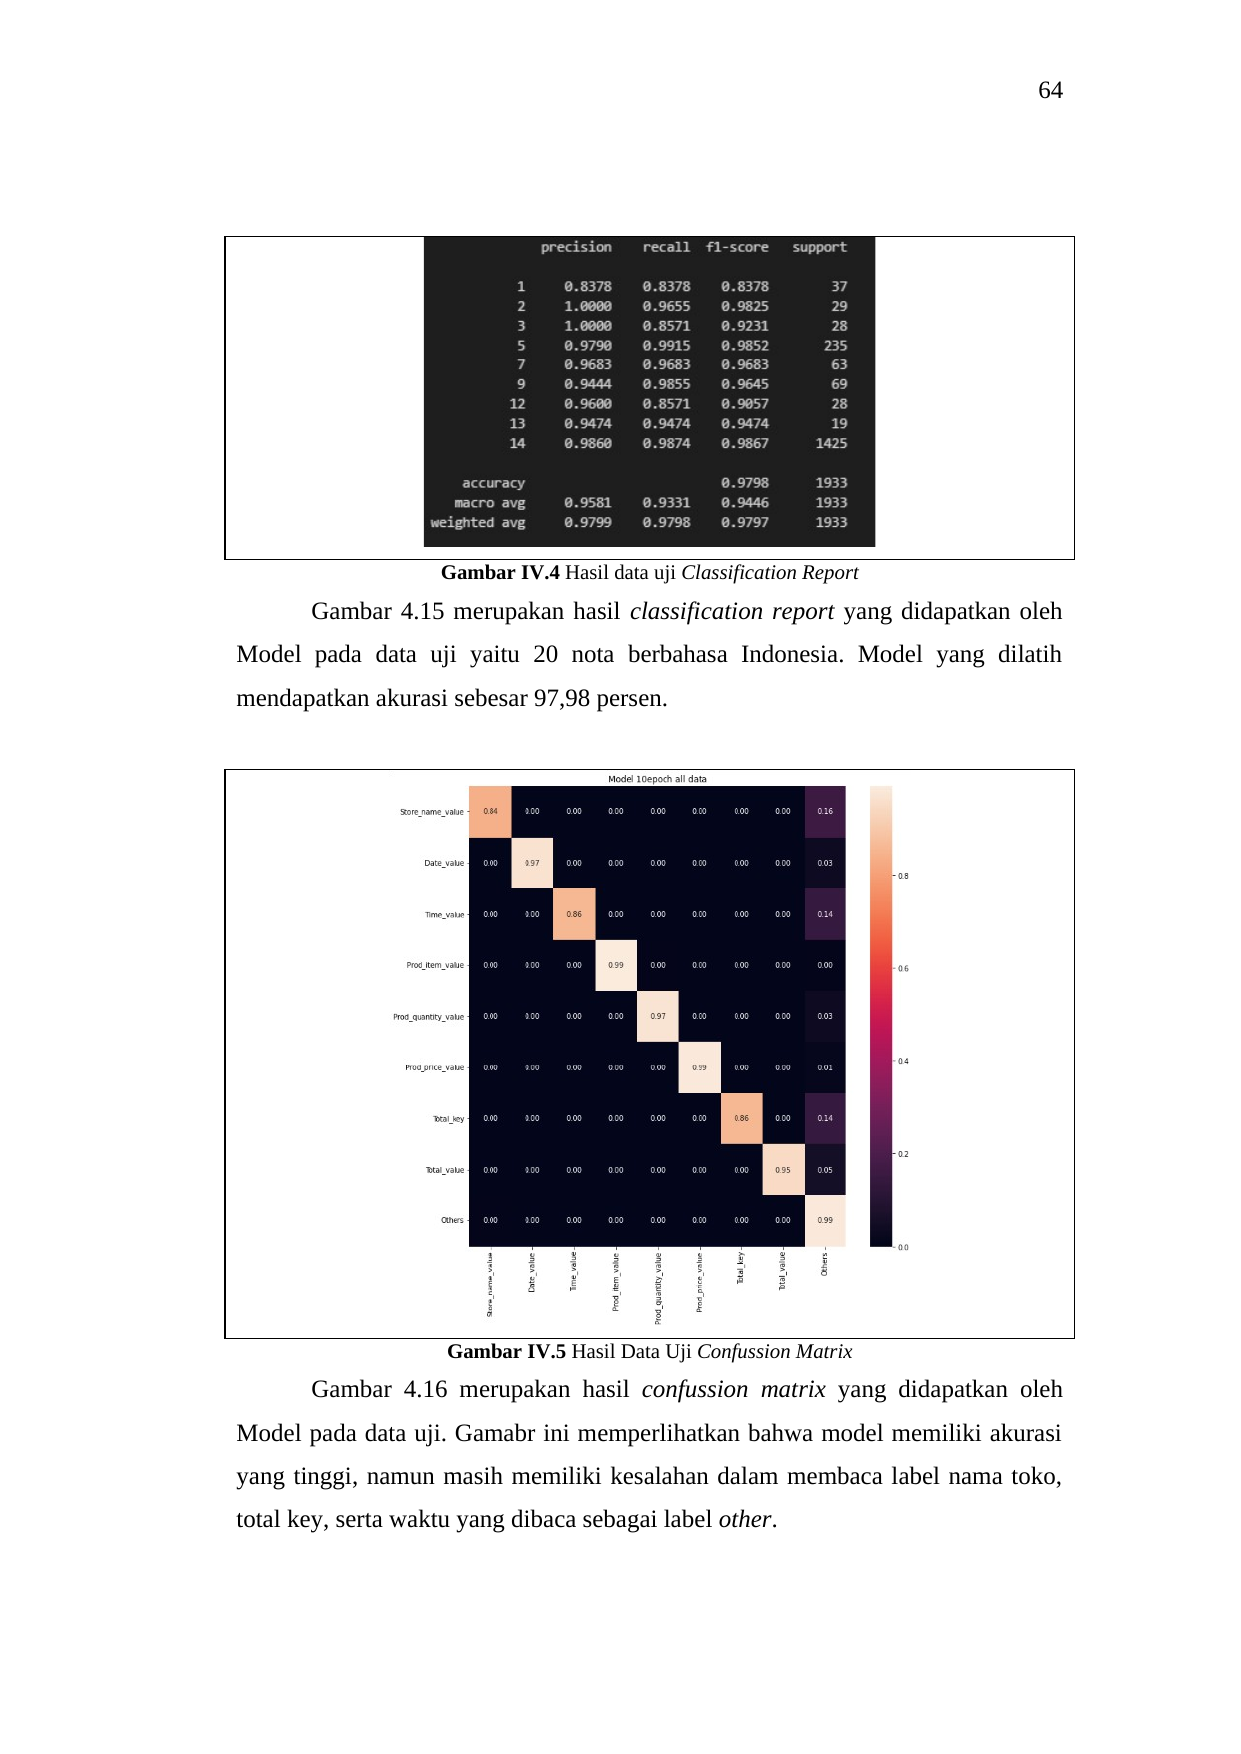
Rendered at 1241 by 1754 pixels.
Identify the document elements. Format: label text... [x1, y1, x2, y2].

text Hasil data uji Classification Report [236, 560, 1063, 584]
table_header [226, 770, 1074, 1337]
text Gambar 4.15 merupakan hasil classification report yang didapatkan oleh Model pada data uji yaitu 20 nota berbahasa Indonesia. Model yang dilatih mendapatkan akurasi sebesar 97,98 persen. [236, 596, 1063, 711]
text Hasil Data Uji Confussion Matrix [236, 1339, 1063, 1363]
picture [388, 770, 911, 1325]
text Gambar 4.16 merupakan hasil confussion matrix yang didapatkan oleh Model pada data uji. Gamabr ini memperlihatkan bahwa model memiliki akurasi yang tinggi, namun masih memiliki kesalahan dalam membaca label nama toko, total key, serta waktu yang dibaca sebagai label other. [236, 1374, 1063, 1533]
table_header [226, 237, 1074, 559]
picture [423, 237, 876, 547]
